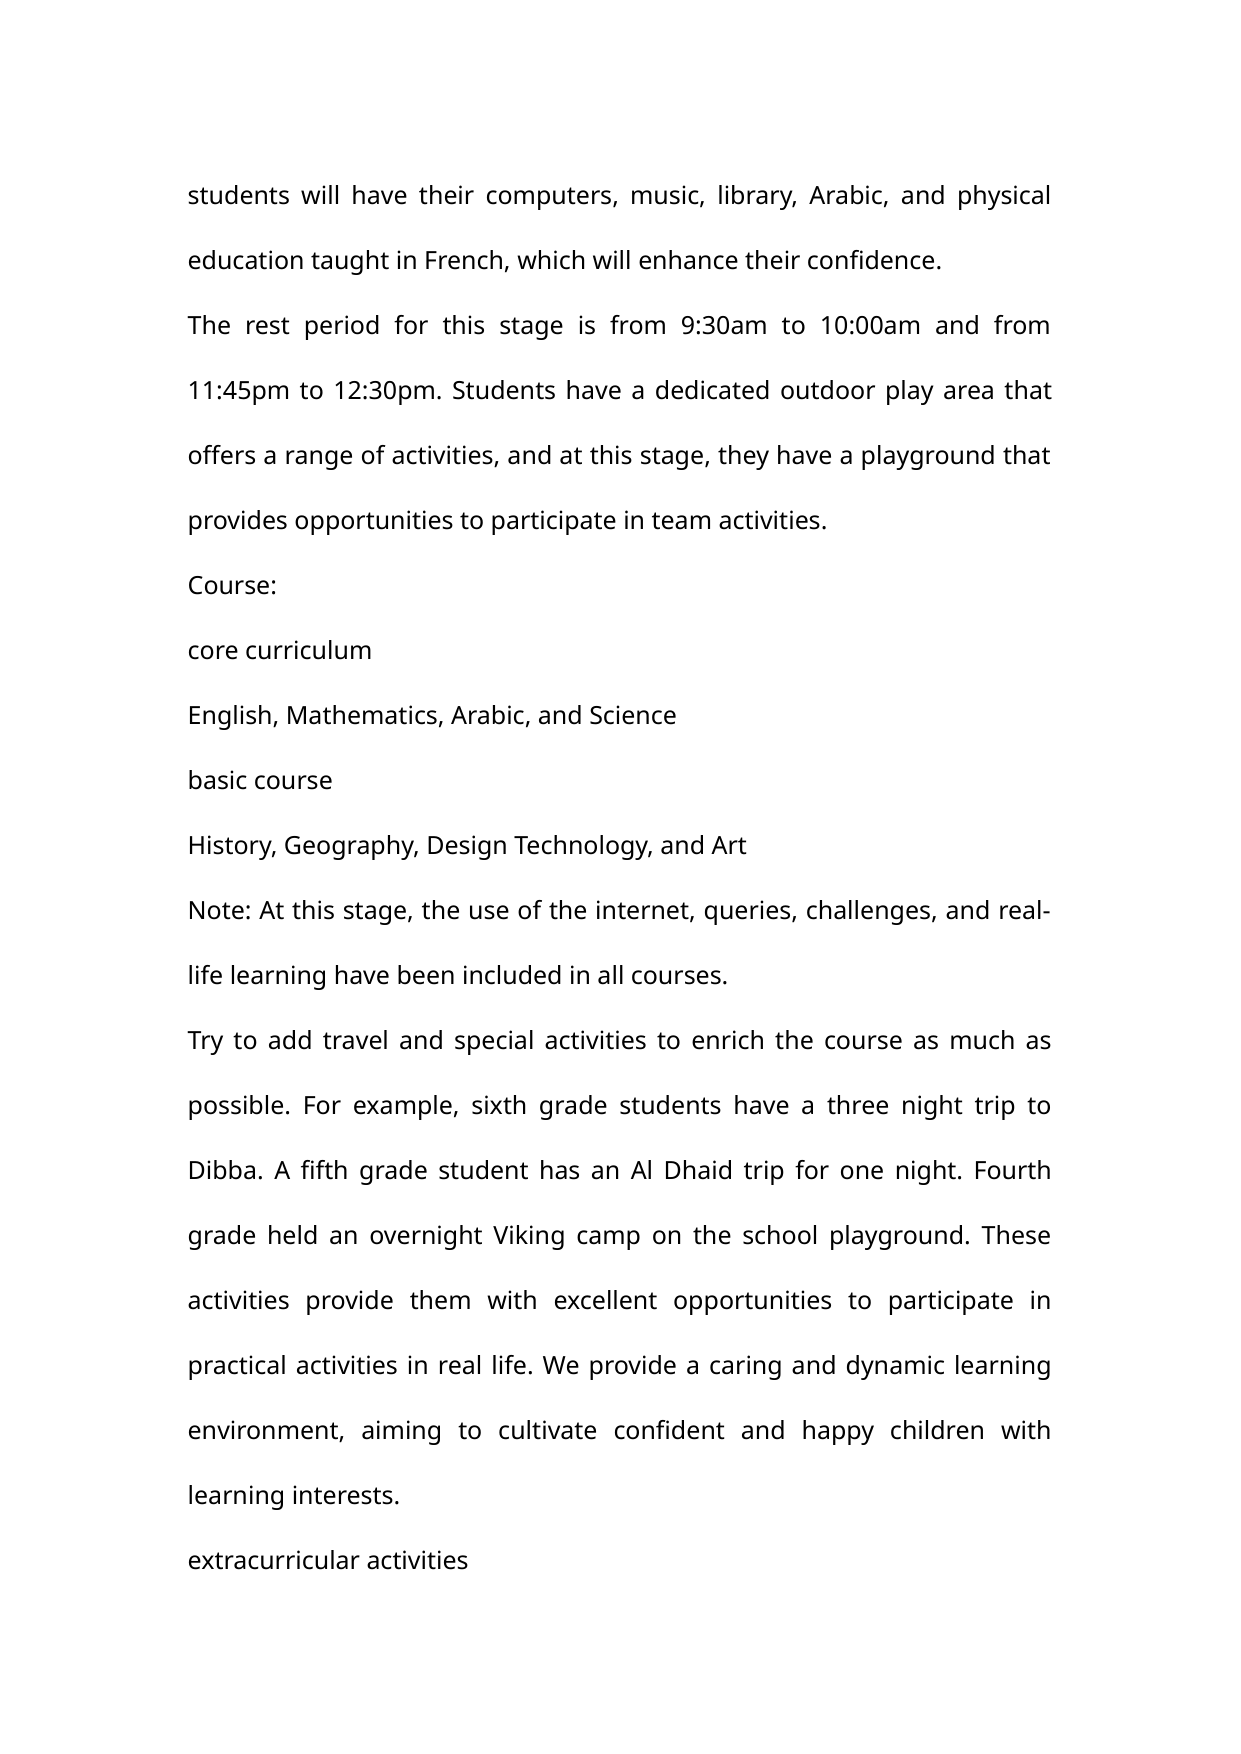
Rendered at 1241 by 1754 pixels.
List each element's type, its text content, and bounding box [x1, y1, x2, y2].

text Try to add travel and special activities to enrich the course as much as possible. For example, sixth grade students have a three night trip to Dibba. A fifth grade student has an Al Dhaid trip for one night. Fourth grade held an overnight Viking camp on the school playground. These activities provide them with excellent opportunities to participate in practical activities in real life. We provide a caring and dynamic learning environment, aiming to cultivate confident and happy children with learning interests. [187, 1007, 1053, 1527]
text extracurricular activities [187, 1527, 1053, 1592]
text English, Mathematics, Arabic, and Science [187, 682, 1053, 747]
text The rest period for this stage is from 9:30am to 10:00am and from 11:45pm to 12:30pm. Students have a dedicated outdoor play area that offers a range of activities, and at this stage, they have a playground that provides opportunities to participate in team activities. [187, 292, 1053, 552]
text core curriculum [187, 617, 1053, 682]
text Note: At this stage, the use of the internet, queries, challenges, and real-life learning have been included in all courses. [187, 877, 1053, 1007]
text basic course [187, 747, 1053, 812]
text Course: [187, 552, 1053, 617]
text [187, 162, 1053, 292]
text History, Geography, Design Technology, and Art [187, 812, 1053, 877]
